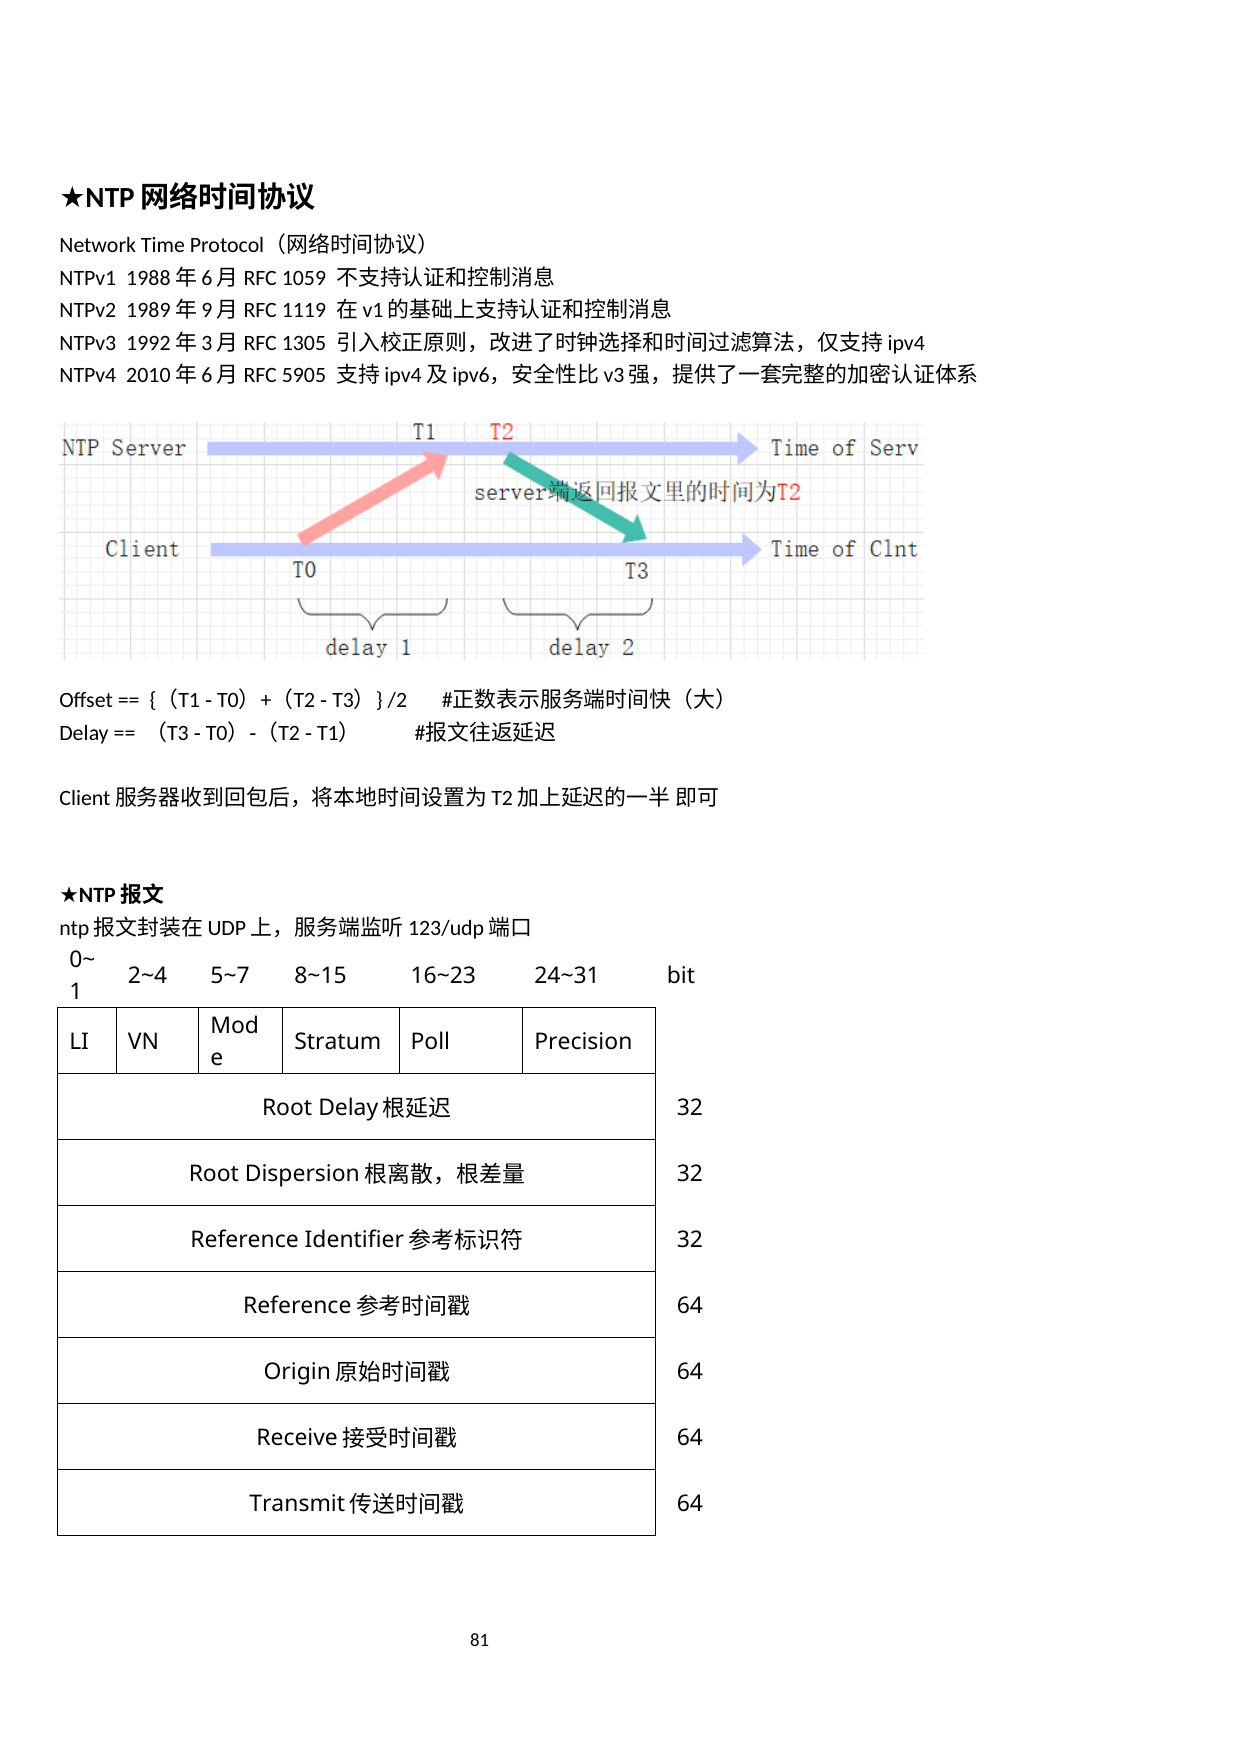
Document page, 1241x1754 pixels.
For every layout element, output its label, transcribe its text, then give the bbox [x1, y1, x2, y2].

picture [59, 422, 924, 660]
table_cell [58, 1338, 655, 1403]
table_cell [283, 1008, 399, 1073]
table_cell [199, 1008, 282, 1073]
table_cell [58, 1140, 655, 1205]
text ★NTP报文 [59, 877, 1181, 909]
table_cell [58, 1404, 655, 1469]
text ★NTP网络时间协议 [59, 162, 1181, 227]
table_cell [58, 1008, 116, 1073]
text Client服务器收到回包后，将本地时间设置为T2加上延迟的一半 即可 [59, 779, 1181, 812]
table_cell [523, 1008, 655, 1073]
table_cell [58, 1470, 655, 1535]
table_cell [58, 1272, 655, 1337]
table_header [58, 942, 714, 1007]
text Delay == （T3 - T0）-（T2 - T1） #报文往返延迟 [59, 714, 1181, 747]
text Offset == {（T1 - T0）+（T2 - T3）} /2 #正数表示服务端时间快（大） [59, 682, 1181, 714]
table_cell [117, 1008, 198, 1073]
text NTPv3 1992年3月 RFC 1305 引入校正原则，改进了时钟选择和时间过滤算法，仅支持ipv4 [59, 324, 1181, 357]
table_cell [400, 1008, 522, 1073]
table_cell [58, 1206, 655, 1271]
text Network Time Protocol（网络时间协议） [59, 227, 1181, 259]
text NTPv2 1989年9月 RFC 1119 在v1的基础上支持认证和控制消息 [59, 292, 1181, 324]
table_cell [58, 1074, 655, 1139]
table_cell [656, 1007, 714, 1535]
text NTPv1 1988年6月 RFC 1059 不支持认证和控制消息 [59, 259, 1181, 292]
text NTPv4 2010年6月 RFC 5905 支持ipv4及ipv6，安全性比v3强，提供了一套完整的加密认证体系 [59, 357, 1181, 389]
text ntp报文封装在UDP上，服务端监听123/udp端口 [59, 909, 1181, 942]
